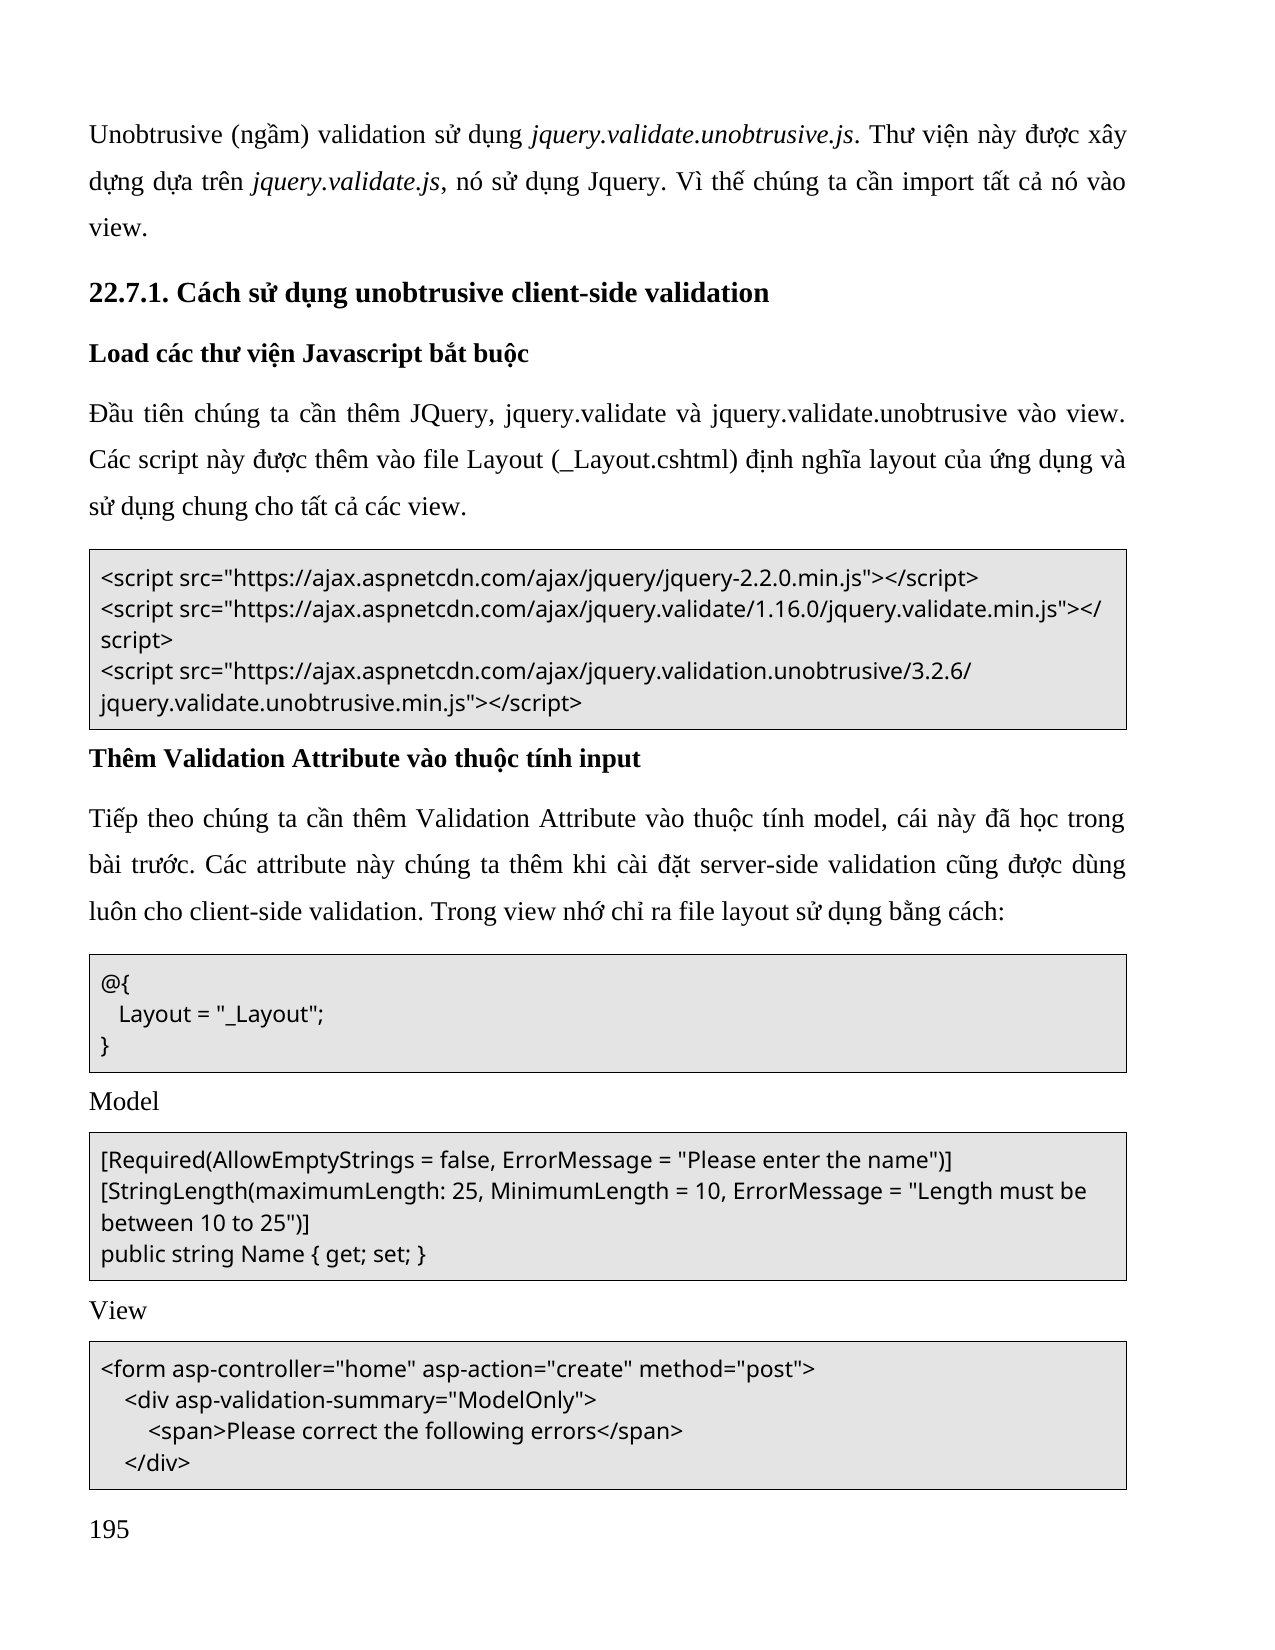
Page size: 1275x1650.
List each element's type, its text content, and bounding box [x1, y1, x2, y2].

table_header @{ Layout = "_Layout"; } [90, 955, 1126, 1072]
text Load các thư viện Javascript bắt buộc [89, 338, 1127, 369]
text Đầu tiên chúng ta cần thêm JQuery, jquery.validate và jquery.validate.unobtrusive vào view. Các script này được thêm vào file Layout (_Layout.cshtml) định nghĩa layout của ứng dụng và sử dụng chung cho tất cả các view. [89, 397, 1127, 521]
text Model [89, 1085, 1127, 1116]
subtitle 22.7.1. Cách sử dụng unobtrusive client-side validation [89, 275, 1127, 308]
text Tiếp theo chúng ta cần thêm Validation Attribute vào thuộc tính model, cái này đã học trong bài trước. Các attribute này chúng ta thêm khi cài đặt server-side validation cũng được dùng luôn cho client-side validation. Trong view nhớ chỉ ra file layout sử dụng bằng cách: [89, 802, 1127, 926]
text Unobtrusive (ngầm) validation sử dụng jquery.validate.unobtrusive.js. Thư viện này được xây dựng dựa trên jquery.validate.js, nó sử dụng Jquery. Vì thế chúng ta cần import tất cả nó vào view. [89, 118, 1127, 243]
table_header <script src="https://ajax.aspnetcdn.com/ajax/jquery/jquery-2.2.0.min.js"></script> <script src="https://ajax.aspnetcdn.com/ajax/jquery.validate/1.16.0/jquery.validate.min.js"></script> <script src="https://ajax.aspnetcdn.com/ajax/jquery.validation.unobtrusive/3.2.6/jquery.validate.unobtrusive.min.js"></script> [90, 550, 1126, 729]
text Thêm Validation Attribute vào thuộc tính input [89, 743, 1127, 774]
table_header [Required(AllowEmptyStrings = false, ErrorMessage = "Please enter the name")] [StringLength(maximumLength: 25, MinimumLength = 10, ErrorMessage = "Length must be between 10 to 25")] public string Name { get; set; } [90, 1133, 1126, 1280]
text View [89, 1294, 1127, 1325]
